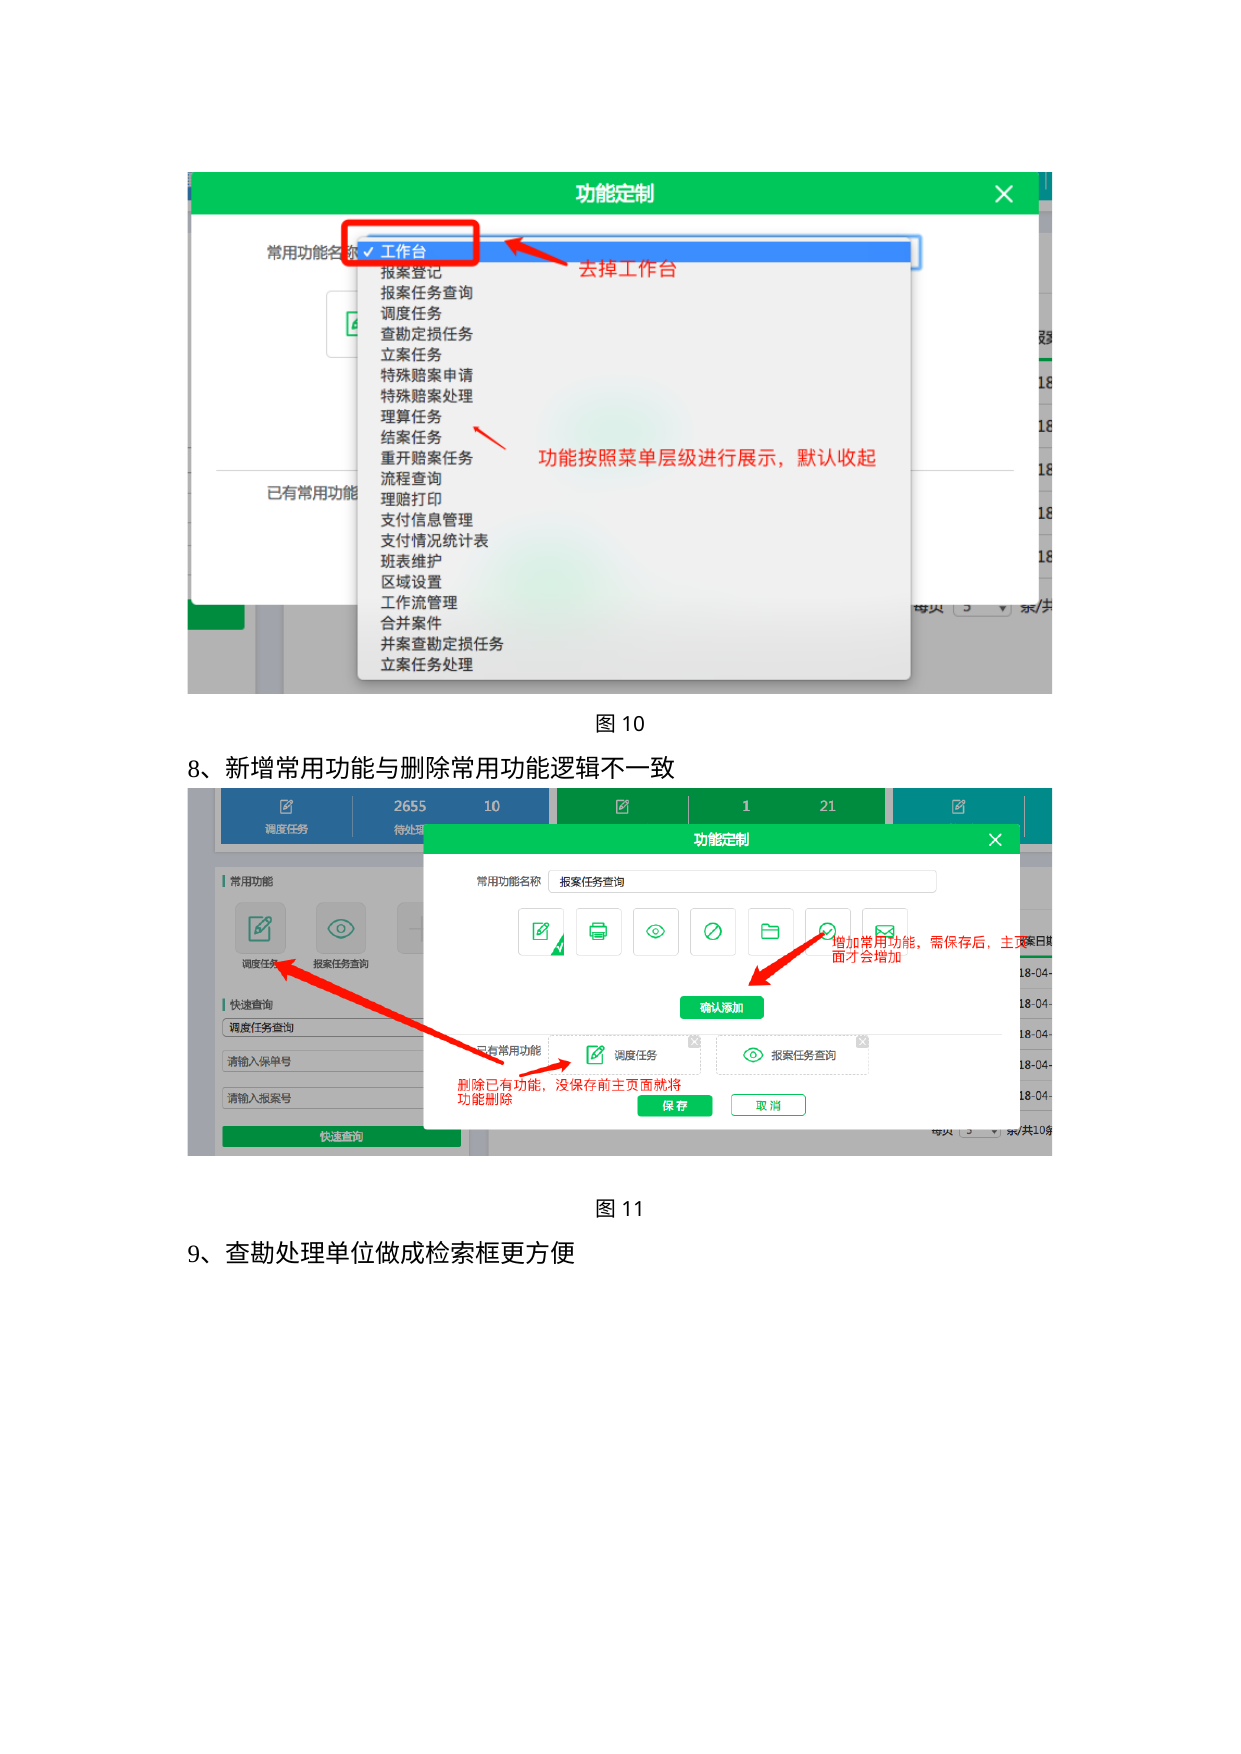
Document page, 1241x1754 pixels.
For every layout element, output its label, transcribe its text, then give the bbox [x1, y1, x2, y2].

text 8、新增常用功能与删除常用功能逻辑不一致 [187, 745, 1053, 788]
picture [187, 172, 1053, 694]
picture [187, 788, 1053, 1156]
text 9、查勘处理单位做成检索框更方便 [187, 1229, 1053, 1273]
text 图 11 [187, 1185, 1053, 1229]
text 图 10 [187, 701, 1053, 745]
